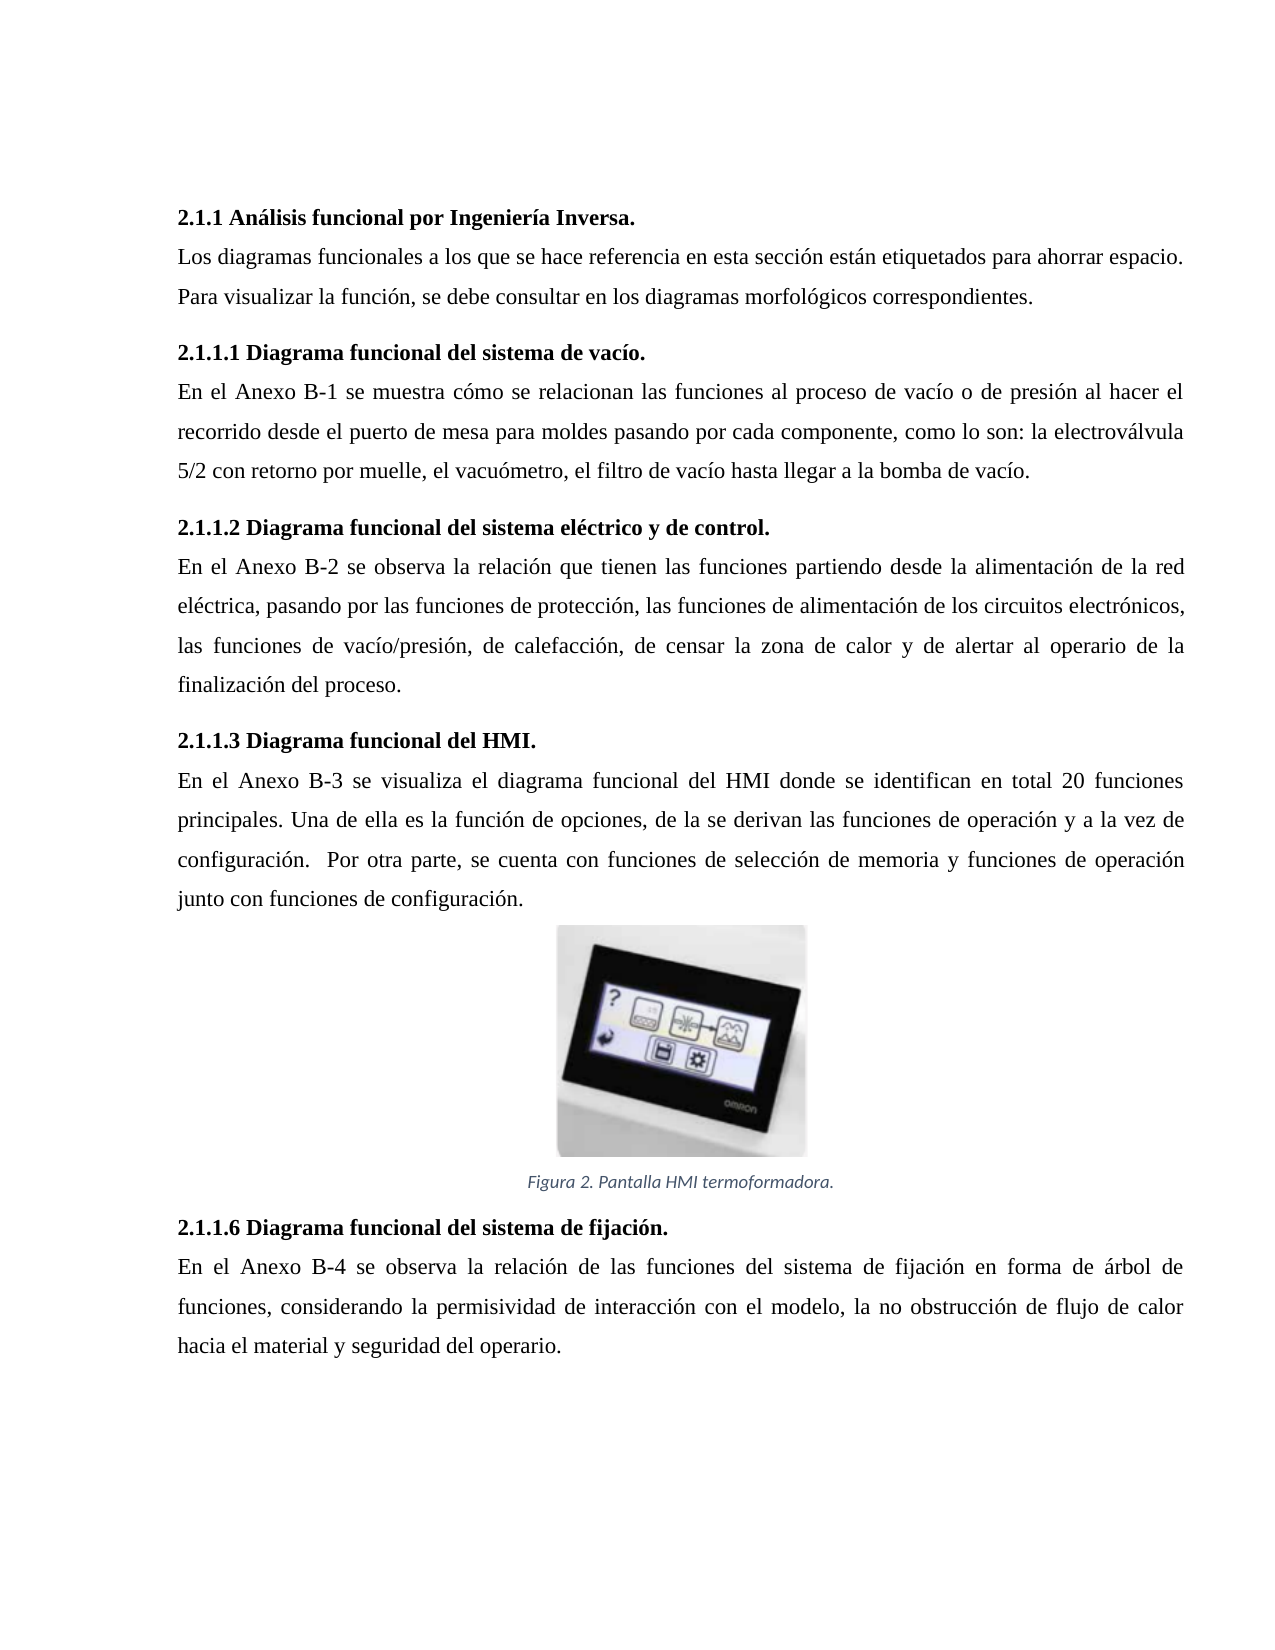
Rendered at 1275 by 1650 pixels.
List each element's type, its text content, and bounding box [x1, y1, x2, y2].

text En el Anexo B-2 se observa la relación que tienen las funciones partiendo desde la alimentación de la red eléctrica, pasando por las funciones de protección, las funciones de alimentación de los circuitos electrónicos, las funciones de vacío/presión, de calefacción, de censar la zona de calor y de alertar al operario de la finalización del proceso. [177, 553, 1186, 698]
text En el Anexo B-1 se muestra cómo se relacionan las funciones al proceso de vacío o de presión al hacer el recorrido desde el puerto de mesa para moldes pasando por cada componente, como lo son: la electroválvula 5/2 con retorno por muelle, el vacuómetro, el filtro de vacío hasta llegar a la bomba de vacío. [177, 378, 1186, 484]
subtitle 2.1.1.1 Diagrama funcional del sistema de vacío. [177, 339, 1186, 365]
subtitle 2.1.1.6 Diagrama funcional del sistema de fijación. [177, 1214, 1186, 1240]
subtitle 2.1.1.3 Diagrama funcional del HMI. [177, 728, 1186, 754]
text Los diagramas funcionales a los que se hace referencia en esta sección están etiquetados para ahorrar espacio. Para visualizar la función, se debe consultar en los diagramas morfológicos correspondientes. [177, 243, 1186, 309]
text Figura 2. Pantalla HMI termoformadora. [177, 1170, 1186, 1193]
text En el Anexo B-4 se observa la relación de las funciones del sistema de fijación en forma de árbol de funciones, considerando la permisividad de interacción con el modelo, la no obstrucción de flujo de calor hacia el material y seguridad del operario. [177, 1253, 1186, 1359]
text En el Anexo B-3 se visualiza el diagrama funcional del HMI donde se identifican en total 20 funciones principales. Una de ella es la función de opciones, de la se derivan las funciones de operación y a la vez de configuración. Por otra parte, se cuenta con funciones de selección de memoria y funciones de operación junto con funciones de configuración. [177, 767, 1186, 912]
subtitle 2.1.1 Análisis funcional por Ingeniería Inversa. [177, 204, 1186, 230]
subtitle 2.1.1.2 Diagrama funcional del sistema eléctrico y de control. [177, 513, 1186, 540]
